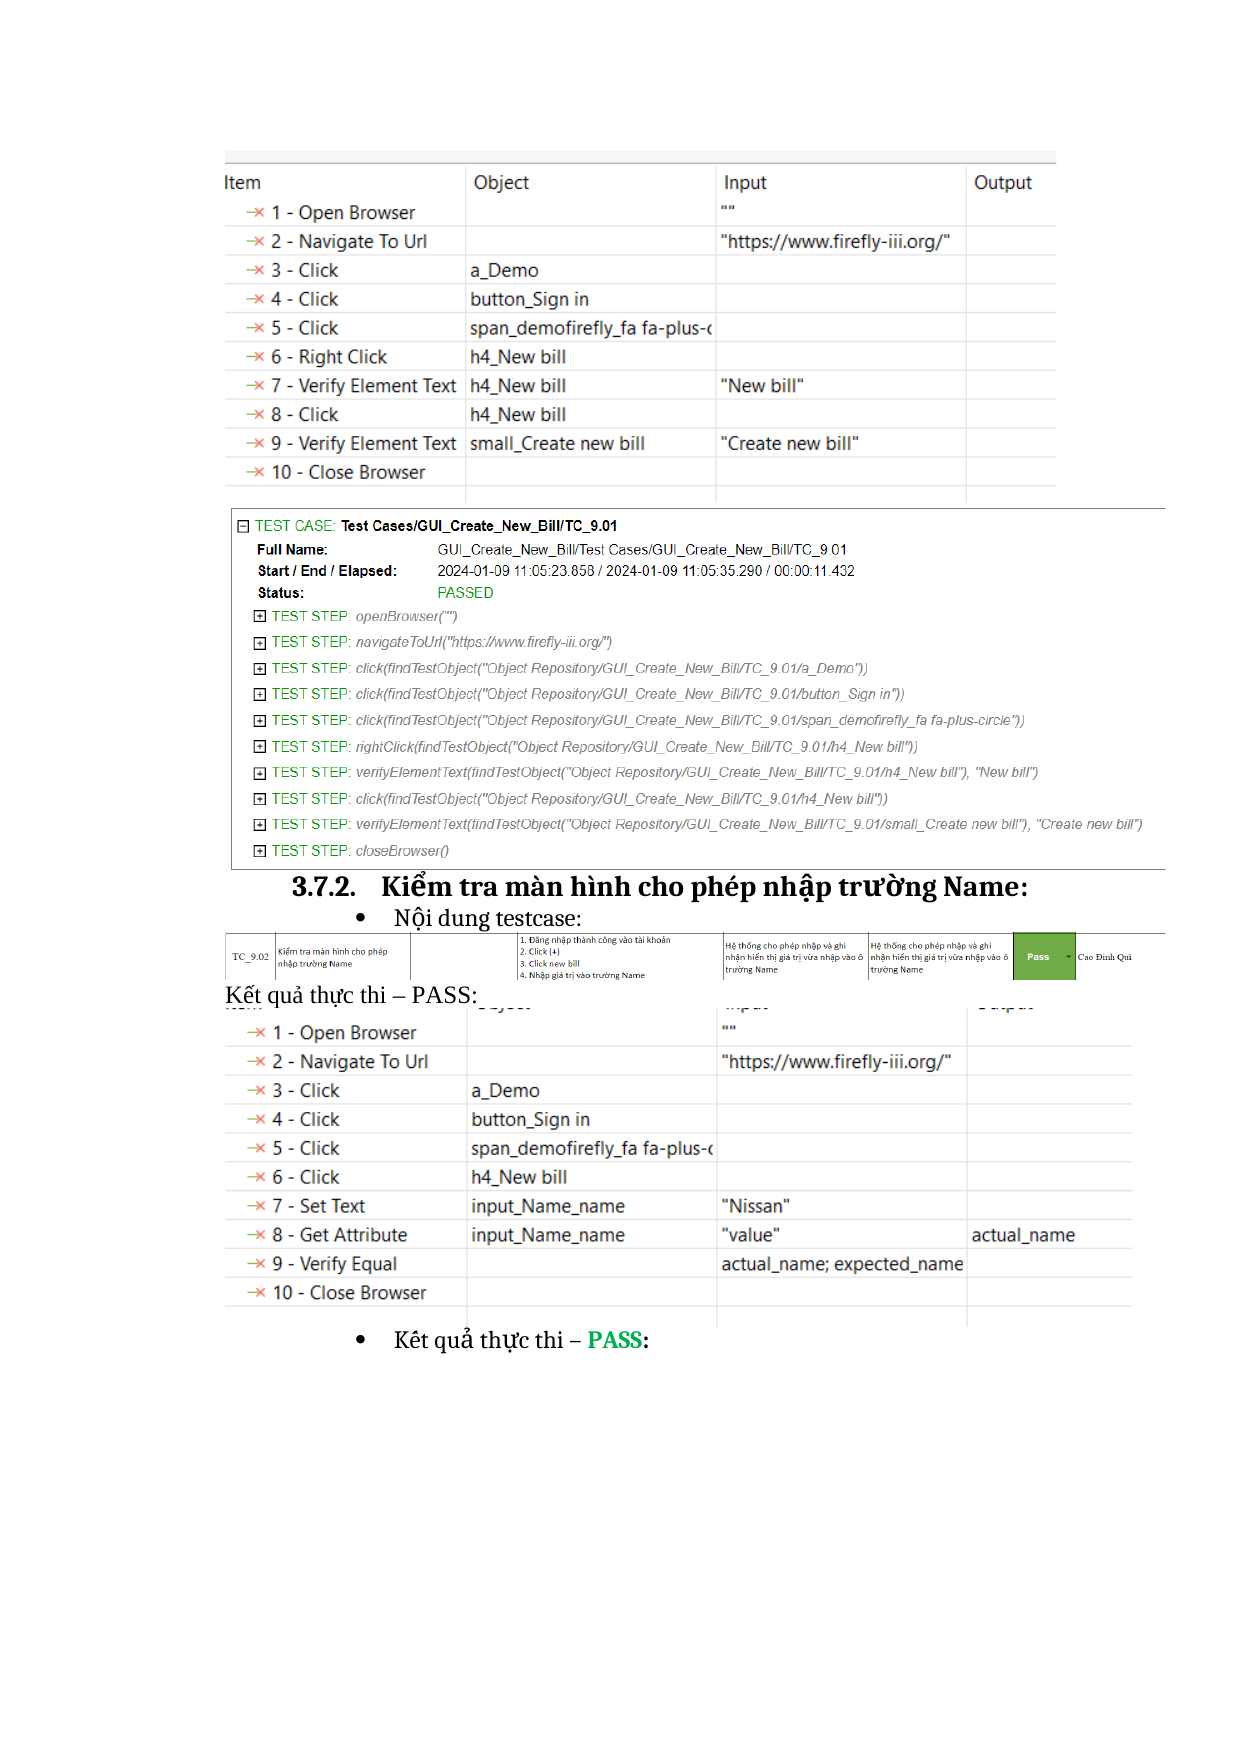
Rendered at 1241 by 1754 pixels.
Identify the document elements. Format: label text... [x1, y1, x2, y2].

picture [225, 1008, 1133, 1327]
list Kiểm tra màn hình cho phép nhập trường Name: [356, 871, 1090, 904]
picture [225, 150, 1166, 871]
picture [225, 932, 1166, 980]
text Kết quả thực thi – PASS: [225, 980, 1090, 1008]
list Kết quả thực thi – PASS: [356, 1327, 1090, 1355]
list Nội dung testcase: [356, 904, 1090, 932]
